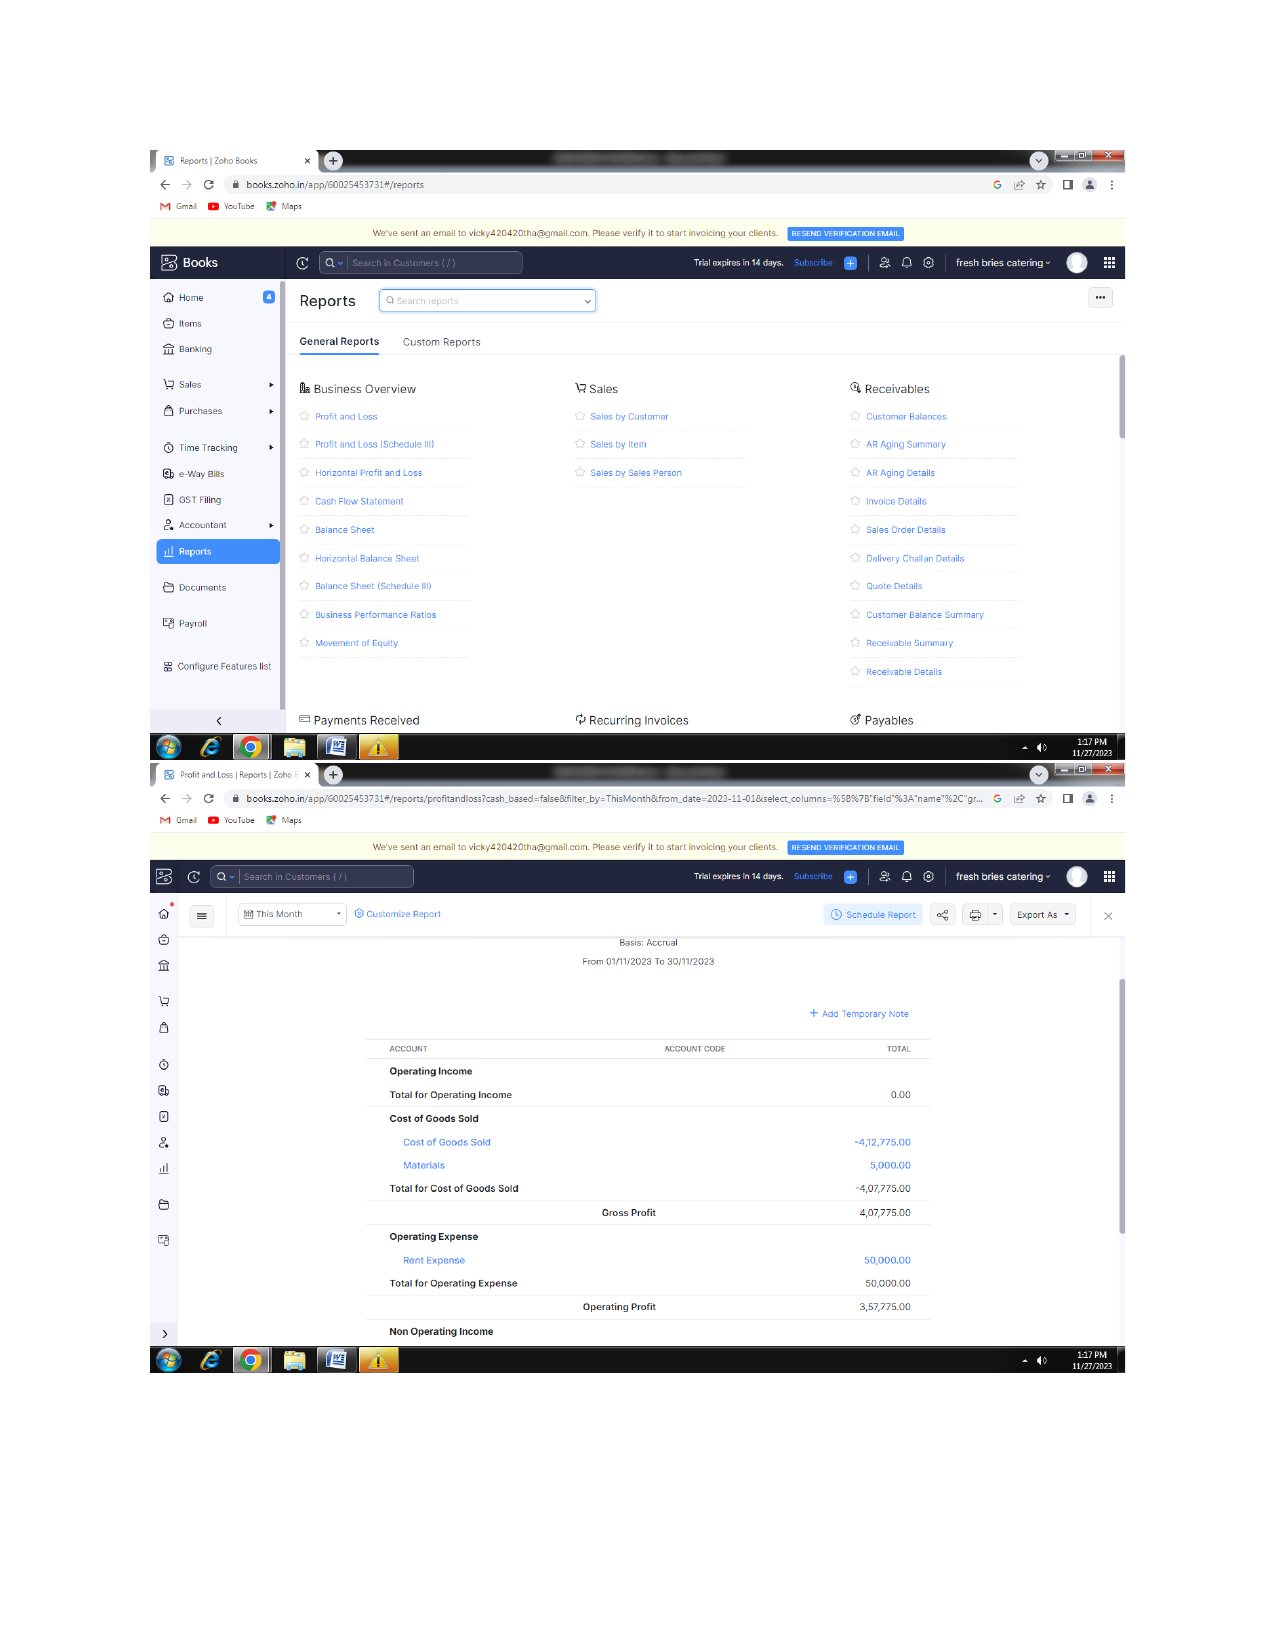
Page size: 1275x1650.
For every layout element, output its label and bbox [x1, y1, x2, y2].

picture [150, 763, 1125, 1373]
picture [150, 150, 1125, 760]
